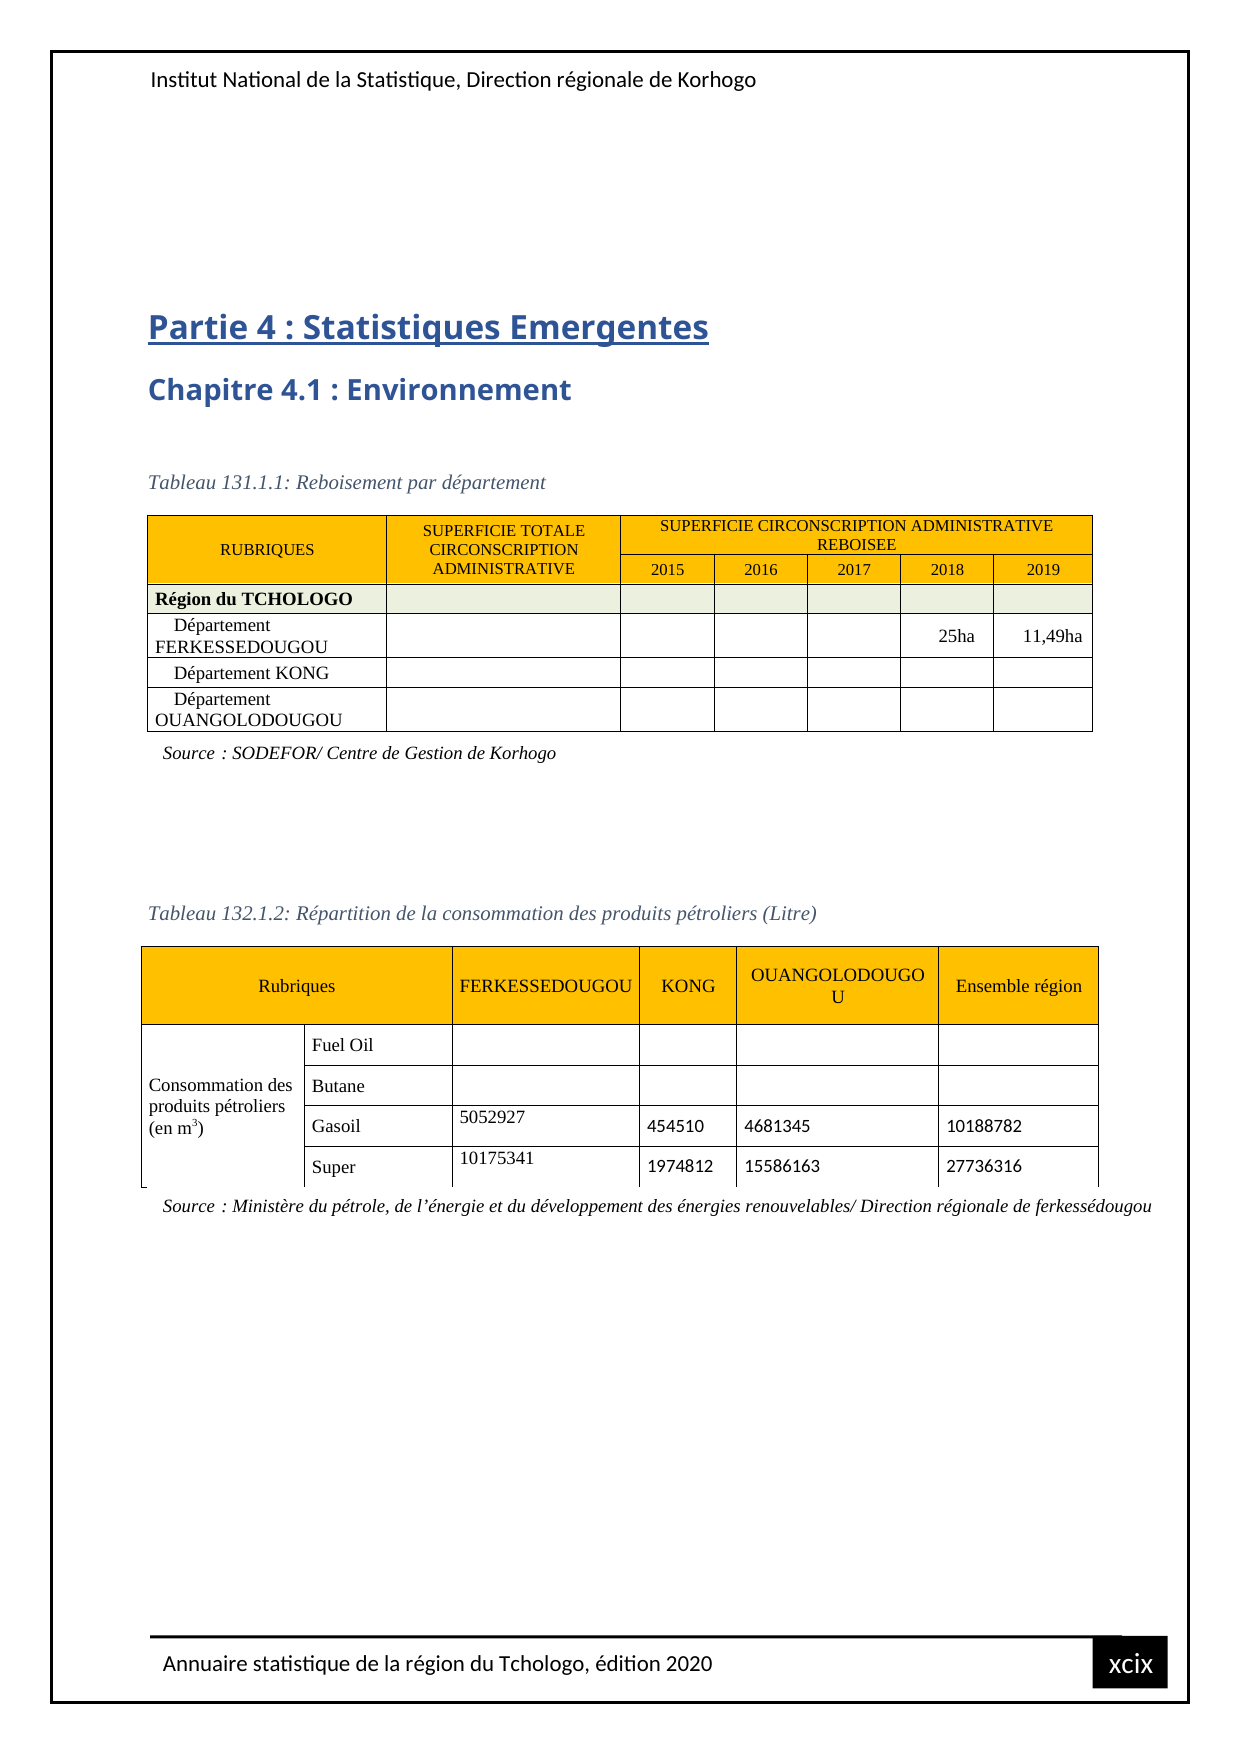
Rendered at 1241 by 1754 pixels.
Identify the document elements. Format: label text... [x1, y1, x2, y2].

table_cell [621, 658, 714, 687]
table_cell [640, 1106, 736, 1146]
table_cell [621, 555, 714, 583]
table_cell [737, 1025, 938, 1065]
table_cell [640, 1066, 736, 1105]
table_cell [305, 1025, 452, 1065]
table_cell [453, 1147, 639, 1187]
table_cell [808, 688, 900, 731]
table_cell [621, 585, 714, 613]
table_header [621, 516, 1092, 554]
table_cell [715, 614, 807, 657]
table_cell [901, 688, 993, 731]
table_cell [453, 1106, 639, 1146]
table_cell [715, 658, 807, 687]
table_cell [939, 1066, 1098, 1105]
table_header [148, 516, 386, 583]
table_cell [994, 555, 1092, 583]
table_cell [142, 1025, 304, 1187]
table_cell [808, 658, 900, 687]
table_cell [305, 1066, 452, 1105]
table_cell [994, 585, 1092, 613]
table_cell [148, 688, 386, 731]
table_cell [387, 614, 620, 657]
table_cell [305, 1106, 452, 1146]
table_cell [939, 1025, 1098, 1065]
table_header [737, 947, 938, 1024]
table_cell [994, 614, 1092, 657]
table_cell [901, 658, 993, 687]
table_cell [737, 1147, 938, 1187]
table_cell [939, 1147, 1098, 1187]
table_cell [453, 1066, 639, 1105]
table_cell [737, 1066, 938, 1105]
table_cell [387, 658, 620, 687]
subtitle Partie 4 : Statistiques Emergentes [148, 304, 1093, 349]
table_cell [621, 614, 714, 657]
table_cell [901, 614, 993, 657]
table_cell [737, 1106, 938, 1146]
subtitle Chapitre 4.1 : Environnement [148, 369, 1093, 408]
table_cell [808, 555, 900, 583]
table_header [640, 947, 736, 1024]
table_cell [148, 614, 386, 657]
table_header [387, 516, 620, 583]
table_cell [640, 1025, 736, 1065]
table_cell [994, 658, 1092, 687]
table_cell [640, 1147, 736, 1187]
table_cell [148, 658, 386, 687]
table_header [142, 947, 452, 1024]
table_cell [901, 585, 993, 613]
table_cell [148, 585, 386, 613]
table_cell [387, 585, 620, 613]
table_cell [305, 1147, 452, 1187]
text Tableau 132.1.2: Répartition de la consommation des produits pétroliers (Litre) [148, 901, 1093, 925]
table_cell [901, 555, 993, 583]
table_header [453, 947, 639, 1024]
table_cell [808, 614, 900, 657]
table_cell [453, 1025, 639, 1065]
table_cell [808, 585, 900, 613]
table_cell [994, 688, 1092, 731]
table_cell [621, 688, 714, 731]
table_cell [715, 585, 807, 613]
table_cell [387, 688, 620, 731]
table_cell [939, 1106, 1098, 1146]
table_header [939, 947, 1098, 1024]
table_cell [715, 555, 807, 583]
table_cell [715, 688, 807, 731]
text Tableau 131.1.1: Reboisement par département [148, 470, 1093, 494]
